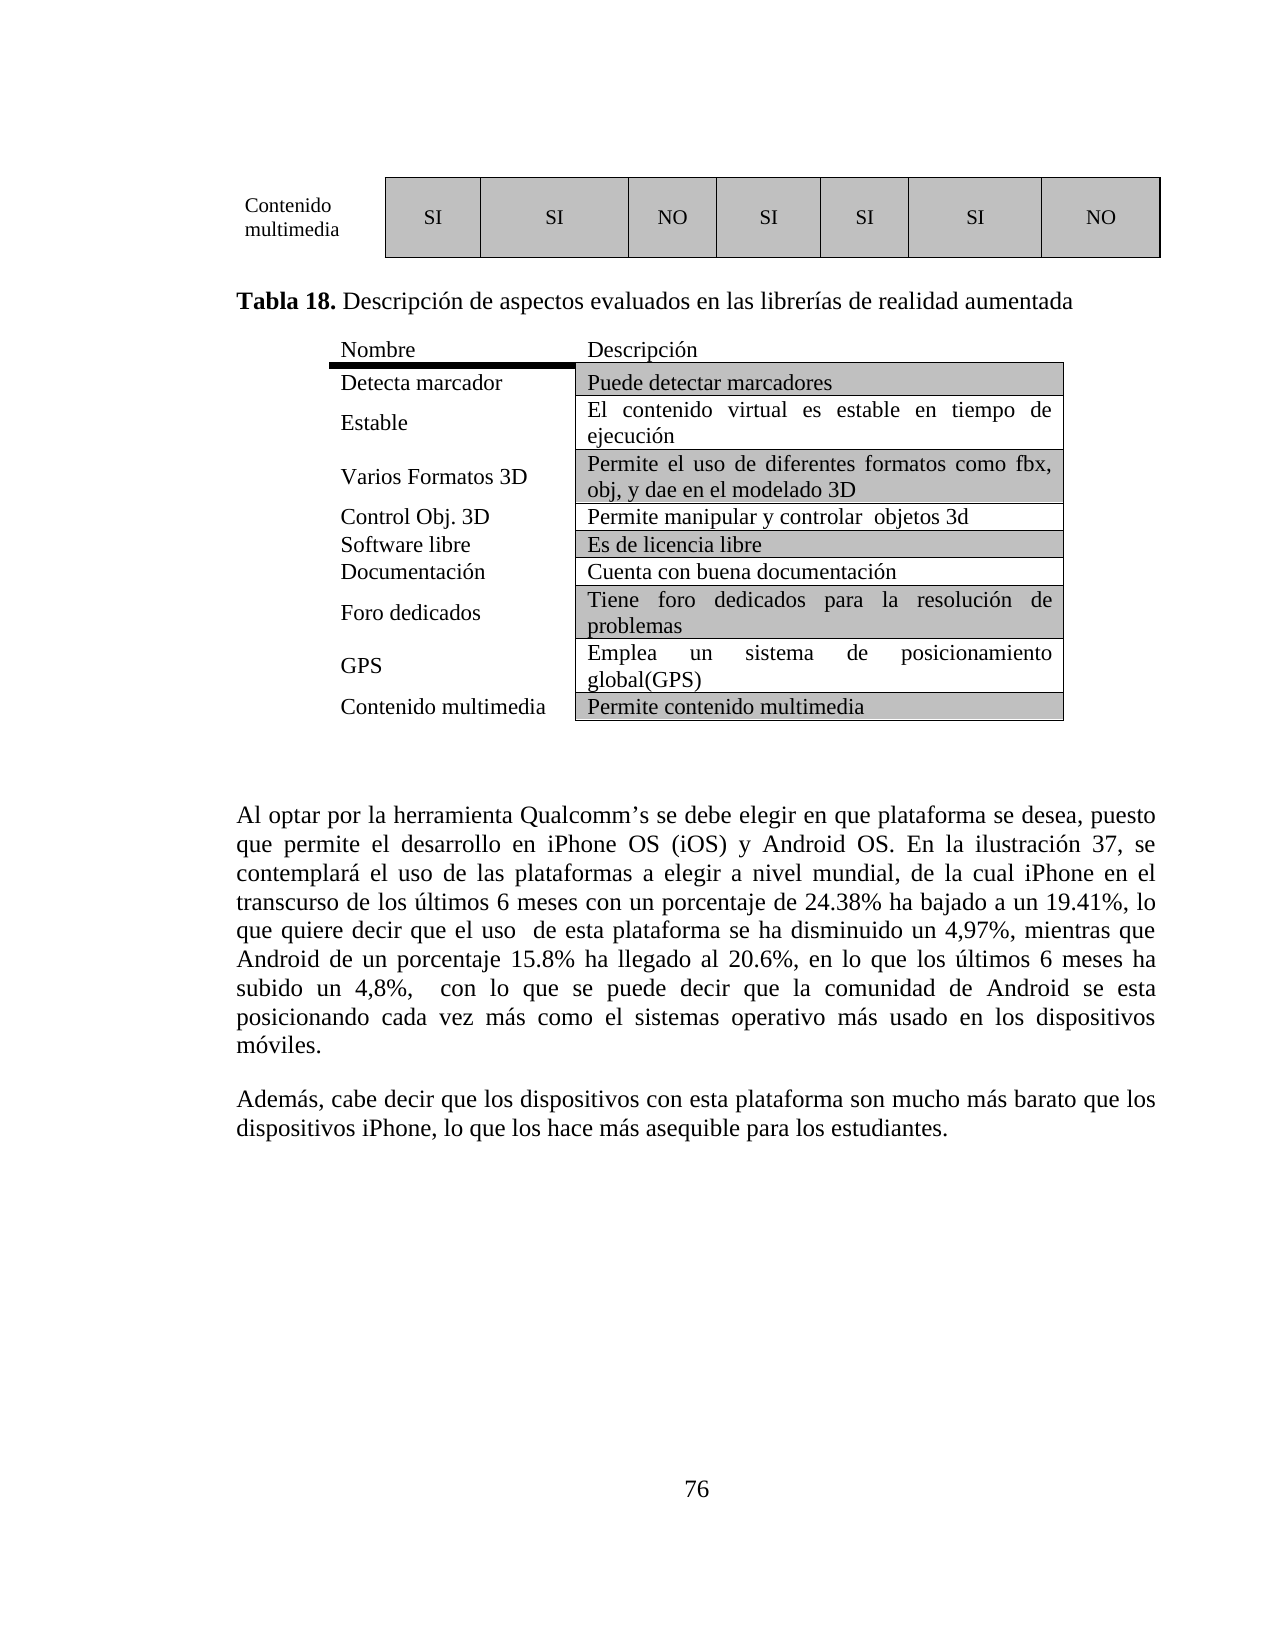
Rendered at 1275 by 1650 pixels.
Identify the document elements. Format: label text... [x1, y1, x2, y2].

table_cell NO [629, 178, 716, 257]
table_cell Permite contenido multimedia [576, 693, 1063, 719]
text Tabla 18. Descripción de aspectos evaluados en las librerías de realidad aumentada [236, 286, 1157, 315]
table_cell Tiene foro dedicados para la resolución de problemas [576, 586, 1063, 638]
table_cell Emplea un sistema de posicionamiento global(GPS) [576, 639, 1063, 692]
table_cell Es de licencia libre [576, 531, 1063, 557]
text Al optar por la herramienta Qualcomm’s se debe elegir en que plataforma se desea, puesto que permite el desarrollo en iPhone OS (iOS) y Android OS. En la ilustración 37, se contemplará el uso de las plataformas a elegir a nivel mundial, de la cual iPhone en el transcurso de los últimos 6 meses con un porcentaje de 24.38% ha bajado a un 19.41%, lo que quiere decir que el uso de esta plataforma se ha disminuido un 4,97%, mientras que Android de un porcentaje 15.8% ha llegado al 20.6%, en lo que los últimos 6 meses ha subido un 4,8%, con lo que se puede decir que la comunidad de Android se esta posicionando cada vez más como el sistemas operativo más usado en los dispositivos móviles. [236, 801, 1157, 1059]
table_cell SI [386, 178, 480, 257]
table_cell Contenido multimedia [233, 177, 385, 257]
table_cell Varios Formatos 3D [329, 449, 575, 502]
table_cell Estable [329, 395, 575, 449]
table_cell Detecta marcador [329, 369, 575, 395]
table_cell Permite el uso de diferentes formatos como fbx, obj, y dae en el modelado 3D [576, 450, 1063, 502]
table_cell Puede detectar marcadores [576, 363, 1063, 395]
table_cell SI [481, 178, 628, 257]
table_cell Control Obj. 3D [329, 503, 575, 530]
table_cell Documentación [329, 557, 575, 584]
table_cell Permite manipular y controlar objetos 3d [576, 504, 1063, 530]
table_header Nombre [329, 336, 576, 362]
table_cell SI [717, 178, 820, 257]
table_cell Contenido multimedia [329, 692, 575, 719]
table_cell Cuenta con buena documentación [576, 558, 1063, 584]
table_cell NO [1042, 178, 1159, 257]
table_cell Software libre [329, 530, 575, 557]
table_header Descripción [576, 336, 1064, 362]
table_cell SI [909, 178, 1041, 257]
table_cell El contenido virtual es estable en tiempo de ejecución [576, 396, 1063, 449]
table_cell Foro dedicados [329, 585, 575, 638]
text Además, cabe decir que los dispositivos con esta plataforma son mucho más barato que los dispositivos iPhone, lo que los hace más asequible para los estudiantes. [236, 1084, 1157, 1142]
table_cell GPS [329, 638, 575, 692]
table_cell SI [821, 178, 908, 257]
